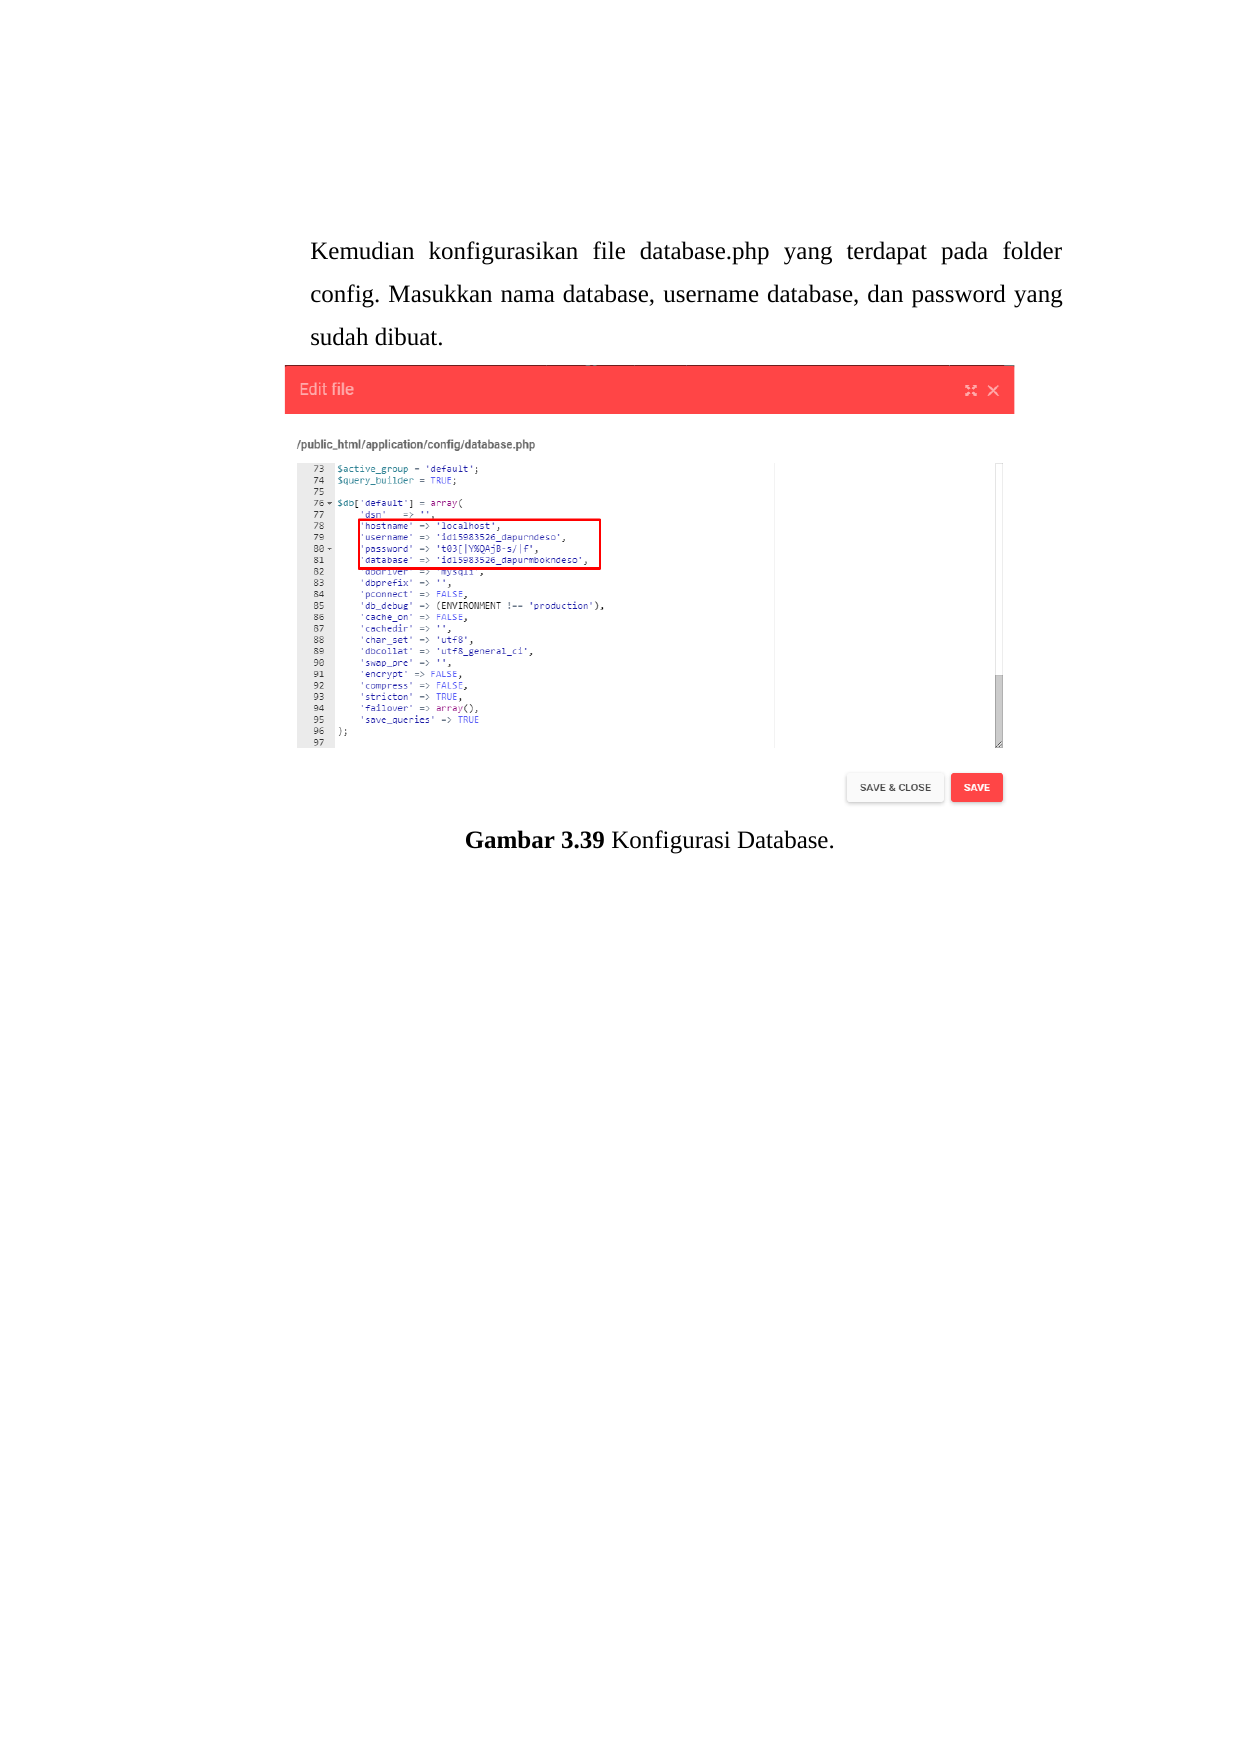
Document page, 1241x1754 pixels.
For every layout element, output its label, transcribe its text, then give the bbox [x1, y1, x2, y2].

list Kemudian konfigurasikan file database.php yang terdapat pada folder config. Masukkan nama database, username database, dan password yang sudah dibuat. [310, 236, 1063, 351]
picture [284, 365, 1015, 811]
list Gambar 3.39 Konfigurasi Database. [236, 825, 1063, 854]
